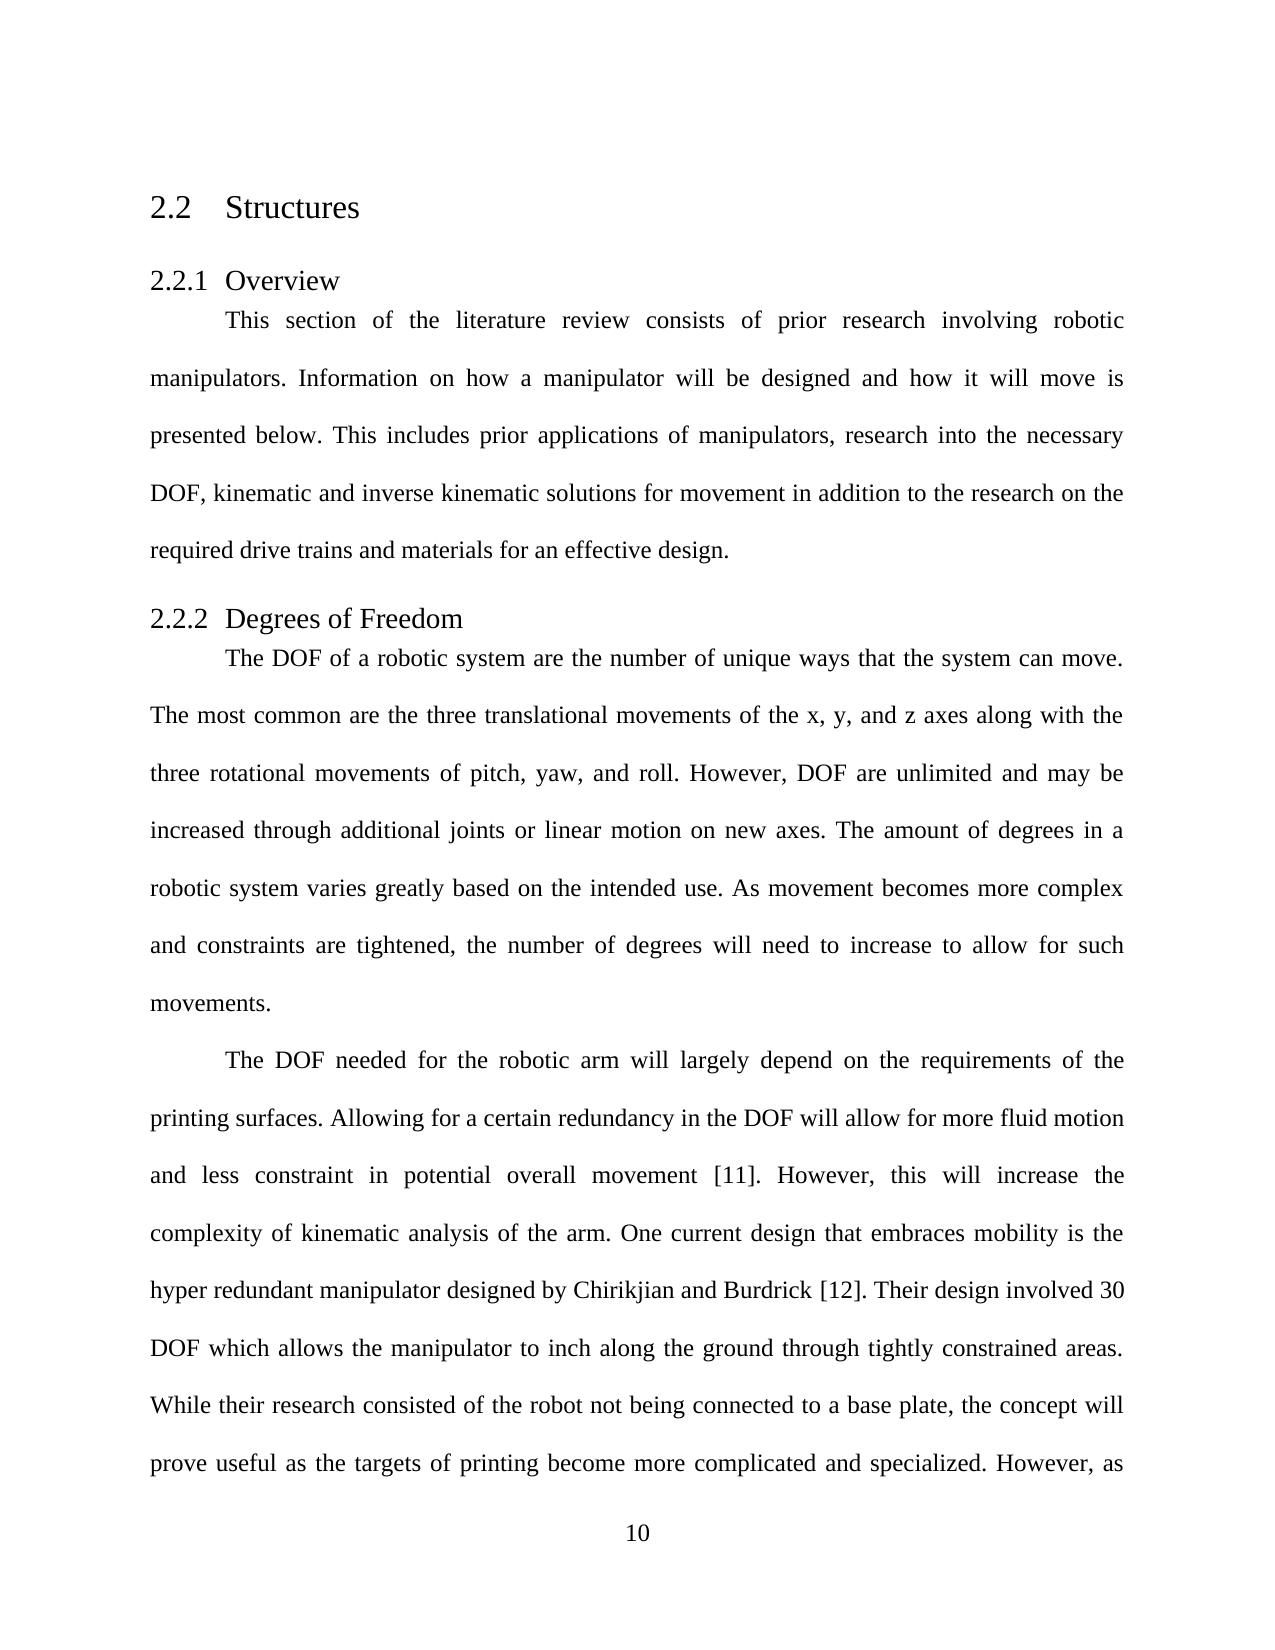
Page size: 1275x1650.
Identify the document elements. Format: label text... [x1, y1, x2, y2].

subtitle 2.2.2 Degrees of Freedom [150, 601, 1125, 634]
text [150, 1045, 1125, 1477]
text The DOF of a robotic system are the number of unique ways that the system can move. The most common are the three translational movements of the x, y, and z axes along with the three rotational movements of pitch, yaw, and roll. However, DOF are unlimited and may be increased through additional joints or linear motion on new axes. The amount of degrees in a robotic system varies greatly based on the intended use. As movement becomes more complex and constraints are tightened, the number of degrees will need to increase to allow for such movements. [150, 643, 1125, 1017]
subtitle 2.2.1 Overview [150, 263, 1125, 297]
subtitle 2.2 Structures [150, 187, 1125, 226]
text This section of the literature review consists of prior research involving robotic manipulators. Information on how a manipulator will be designed and how it will move is presented below. This includes prior applications of manipulators, research into the necessary DOF, kinematic and inverse kinematic solutions for movement in addition to the research on the required drive trains and materials for an effective design. [150, 305, 1125, 564]
